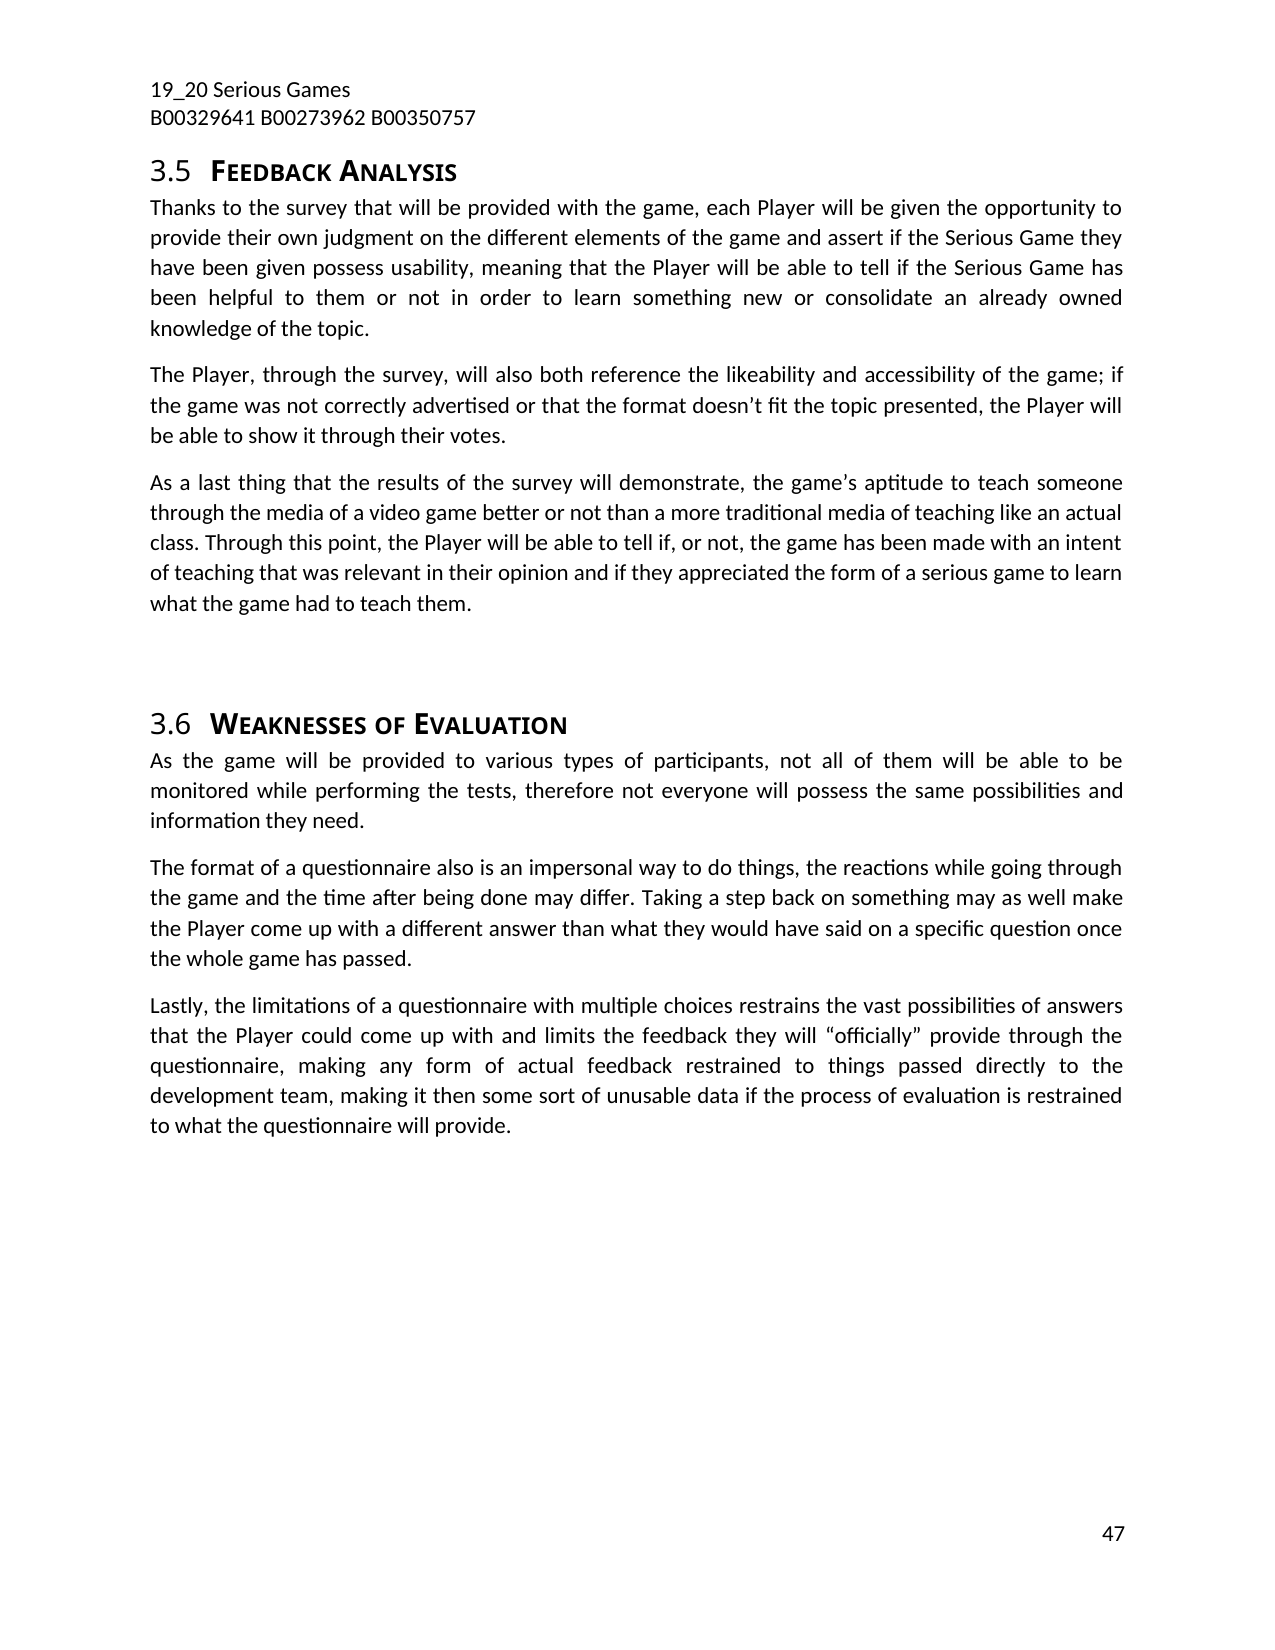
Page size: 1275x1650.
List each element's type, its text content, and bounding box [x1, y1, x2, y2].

text As the game will be provided to various types of participants, not all of them will be able to be monitored while performing the tests, therefore not everyone will possess the same possibilities and information they need. [150, 746, 1125, 834]
text Thanks to the survey that will be provided with the game, each Player will be given the opportunity to provide their own judgment on the different elements of the game and assert if the Serious Game they have been given possess usability, meaning that the Player will be able to tell if the Serious Game has been helpful to them or not in order to learn something new or consolidate an already owned knowledge of the topic. [150, 193, 1125, 342]
subtitle Feedback Analysis [150, 150, 1125, 190]
text The format of a questionnaire also is an impersonal way to do things, the reactions while going through the game and the time after being done may differ. Taking a step back on something may as well make the Player come up with a different answer than what they would have said on a specific question once the whole game has passed. [150, 853, 1125, 972]
text As a last thing that the results of the survey will demonstrate, the game’s aptitude to teach someone through the media of a video game better or not than a more traditional media of teaching like an actual class. Through this point, the Player will be able to tell if, or not, the game has been made with an intent of teaching that was relevant in their opinion and if they appreciated the form of a serious game to learn what the game had to teach them. [150, 468, 1125, 617]
text The Player, through the survey, will also both reference the likeability and accessibility of the game; if the game was not correctly advertised or that the format doesn’t fit the topic presented, the Player will be able to show it through their votes. [150, 361, 1125, 449]
text Lastly, the limitations of a questionnaire with multiple choices restrains the vast possibilities of answers that the Player could come up with and limits the feedback they will “officially” provide through the questionnaire, making any form of actual feedback restrained to things passed directly to the development team, making it then some sort of unusable data if the process of evaluation is restrained to what the questionnaire will provide. [150, 991, 1125, 1140]
subtitle Weaknesses of Evaluation [150, 703, 1125, 743]
